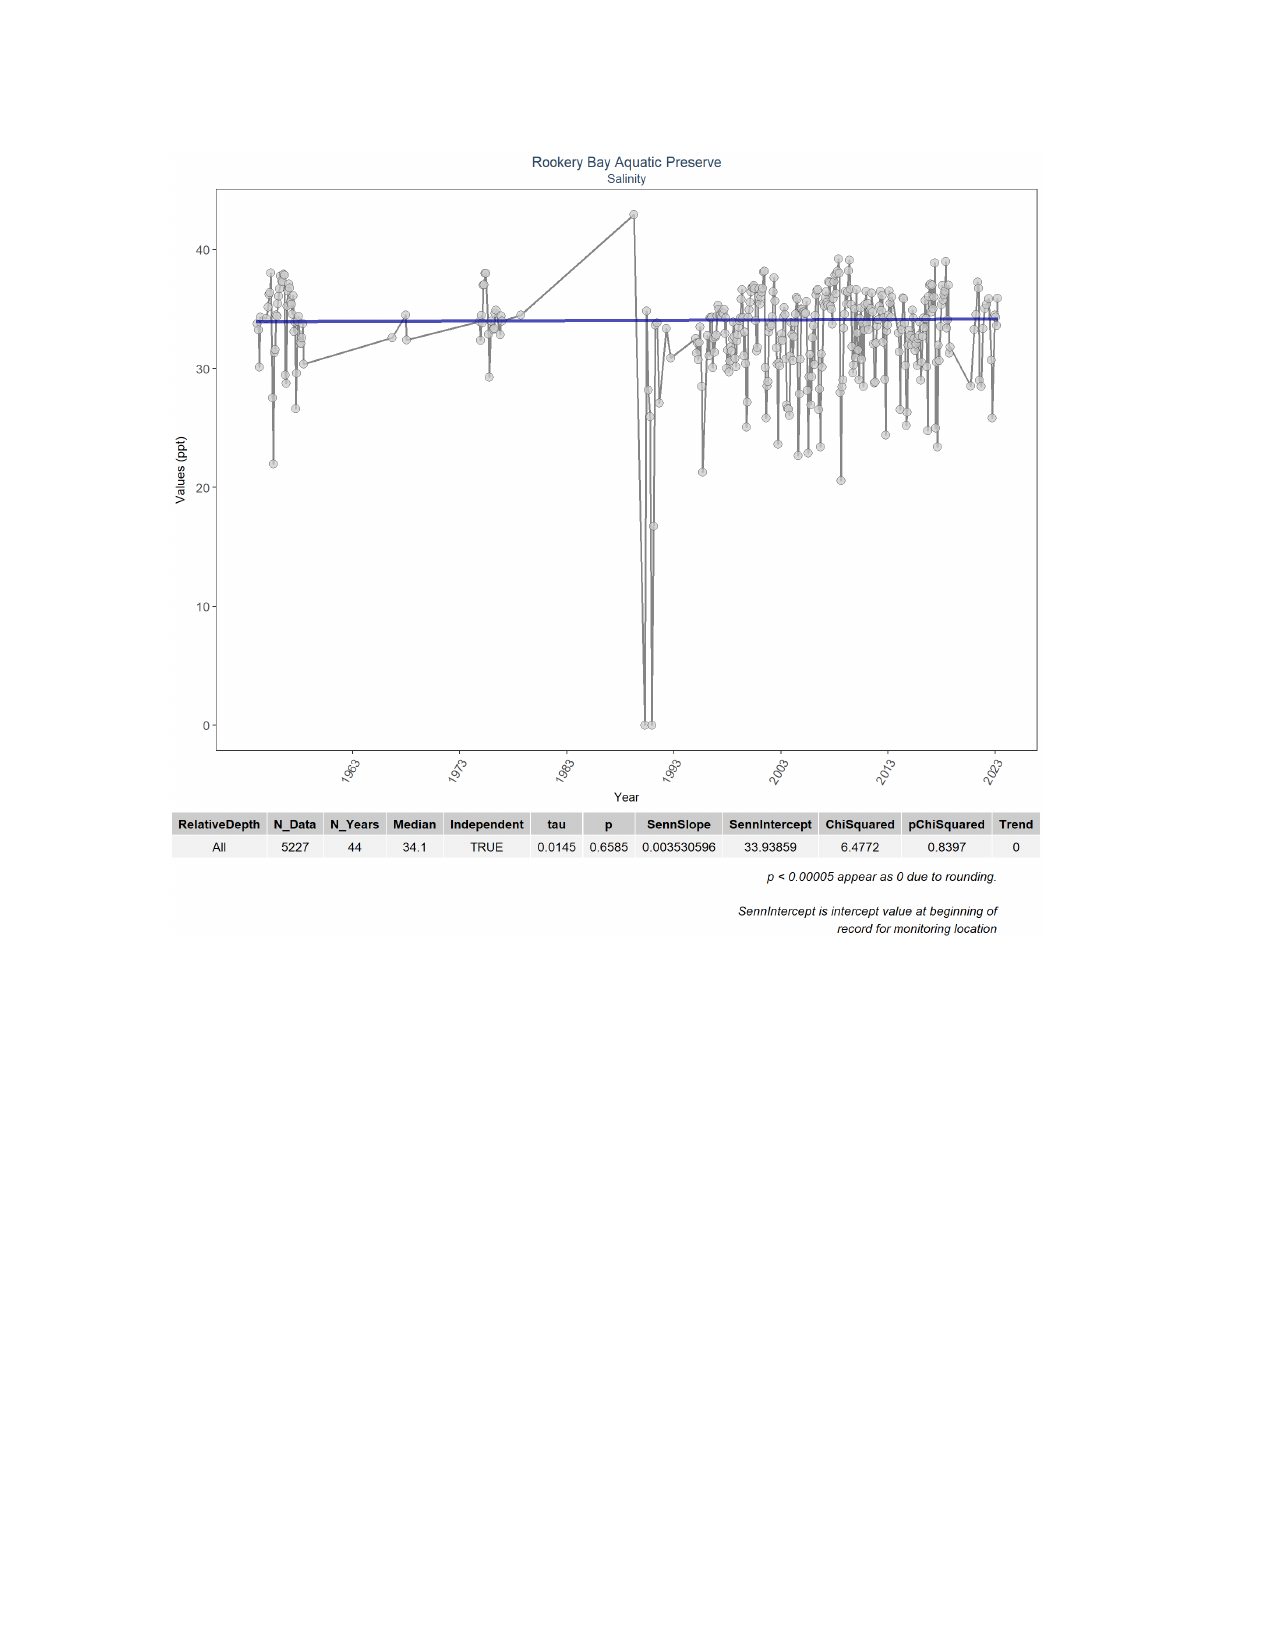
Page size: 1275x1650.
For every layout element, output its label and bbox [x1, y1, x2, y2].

picture [168, 150, 1044, 938]
